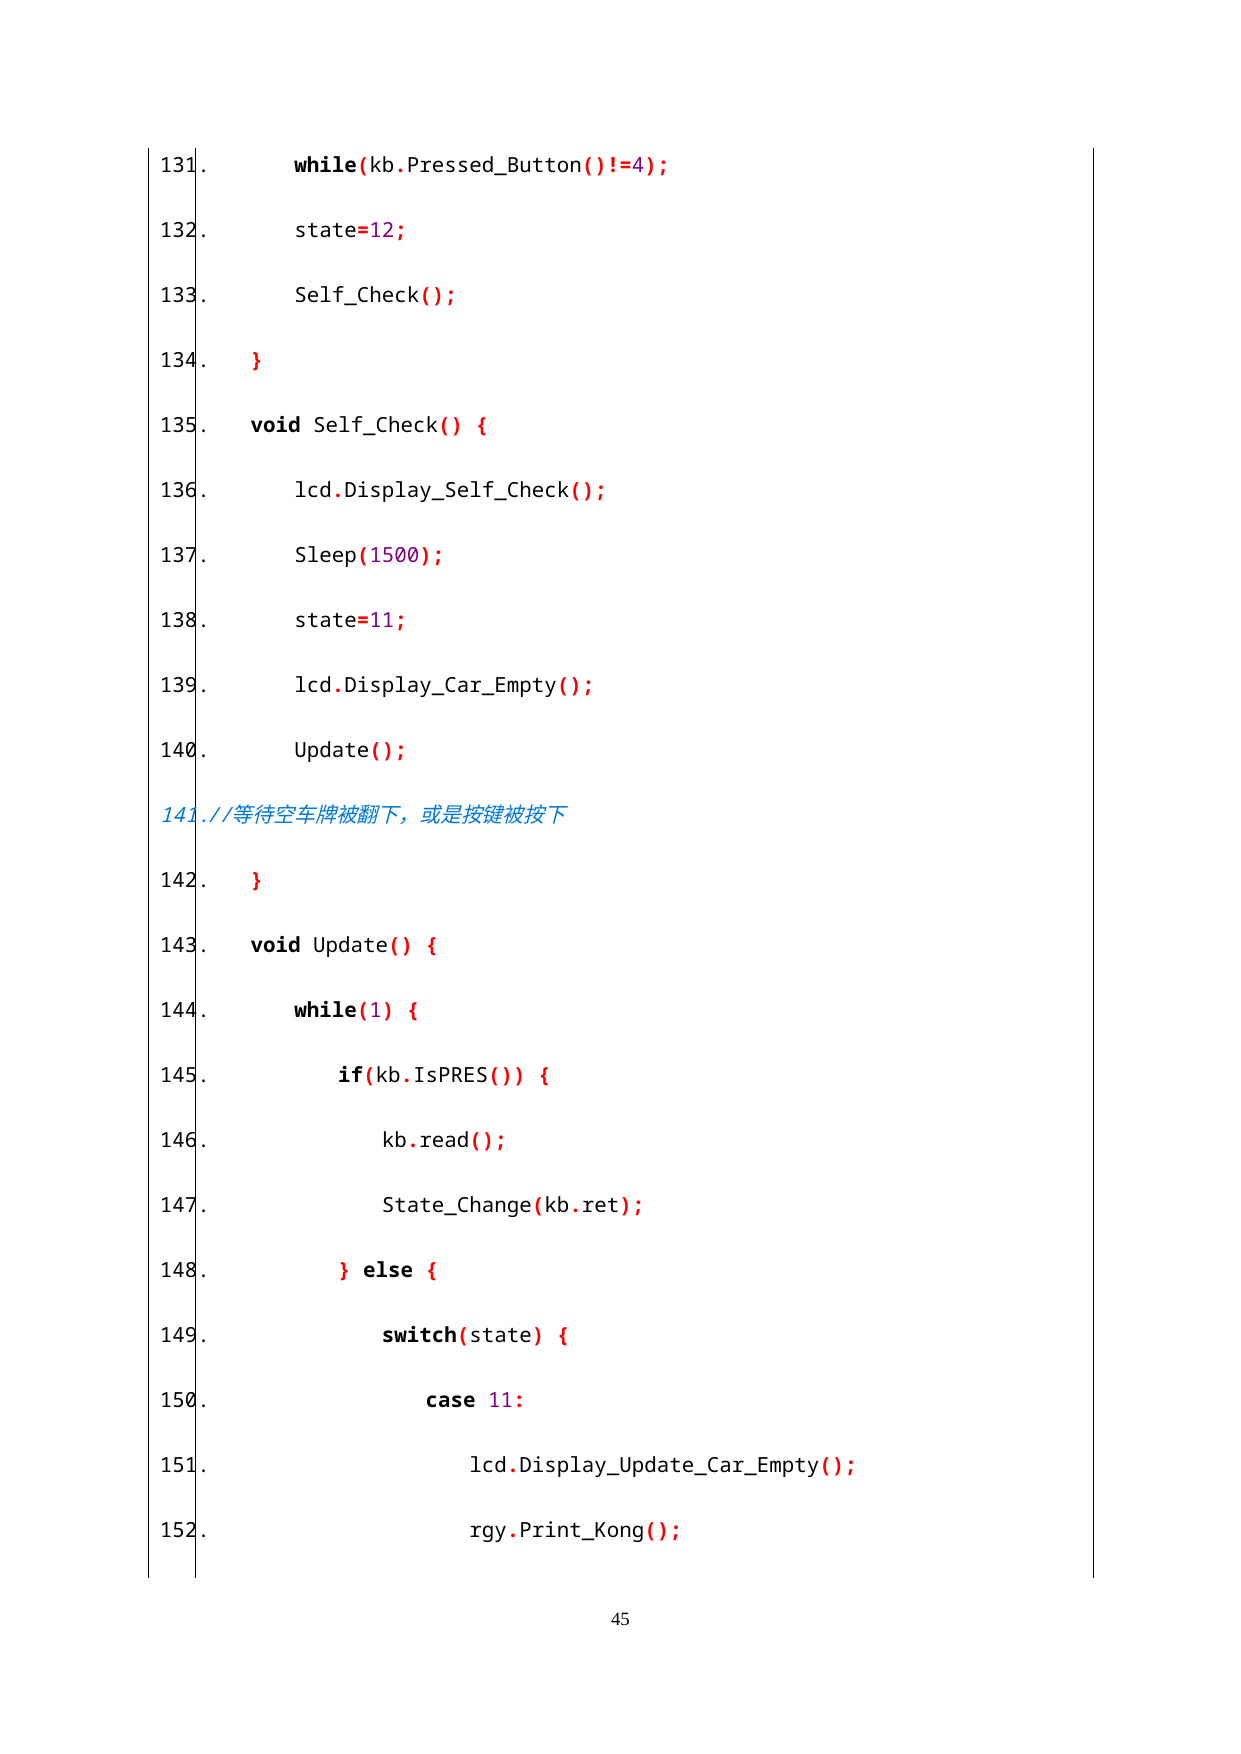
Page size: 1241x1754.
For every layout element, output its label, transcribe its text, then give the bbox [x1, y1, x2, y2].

table_cell [149, 148, 195, 213]
table_cell [149, 668, 195, 733]
table_cell lcd.Display_Update_Car_Empty(); [196, 1448, 1093, 1513]
table_cell rgy.Print_Kong(); [196, 1513, 1093, 1578]
table_cell if(kb.IsPRES()) { [196, 1058, 1093, 1123]
table_cell [149, 928, 195, 993]
table_cell [149, 733, 195, 798]
table_cell lcd.Display_Self_Check(); [196, 473, 1093, 538]
table_cell [149, 863, 195, 928]
table_cell Sleep(1500); [196, 538, 1093, 603]
table_cell [149, 1058, 195, 1123]
table_cell [149, 1123, 195, 1188]
table_cell [149, 408, 195, 473]
table_cell kb.read(); [196, 1123, 1093, 1188]
table_cell [149, 1188, 195, 1253]
table_cell void Update() { [196, 928, 1093, 993]
table_cell while(1) { [196, 993, 1093, 1058]
table_cell } [196, 863, 1093, 928]
table_cell Update(); [196, 733, 1093, 798]
table_cell [149, 538, 195, 603]
table_cell case 11: [196, 1383, 1093, 1448]
table_cell [149, 213, 195, 278]
table_cell while(kb.Pressed_Button()!=4); [196, 148, 1093, 213]
table_cell [149, 993, 195, 1058]
table_cell [149, 798, 195, 863]
table_cell [149, 1318, 195, 1383]
table_cell [149, 473, 195, 538]
table_cell [149, 1448, 195, 1513]
table_cell Self_Check(); [196, 278, 1093, 343]
table_cell [149, 1383, 195, 1448]
table_cell switch(state) { [196, 1318, 1093, 1383]
table_cell state=12; [196, 213, 1093, 278]
table_cell [149, 1513, 195, 1578]
table_cell [149, 343, 195, 408]
table_cell } [196, 343, 1093, 408]
table_cell //等待空车牌被翻下，或是按键被按下 [196, 798, 1093, 863]
table_cell State_Change(kb.ret); [196, 1188, 1093, 1253]
table_cell [149, 278, 195, 343]
table_cell state=11; [196, 603, 1093, 668]
table_cell [149, 1253, 195, 1318]
table_cell void Self_Check() { [196, 408, 1093, 473]
table_cell lcd.Display_Car_Empty(); [196, 668, 1093, 733]
table_cell } else { [196, 1253, 1093, 1318]
table_cell [149, 603, 195, 668]
